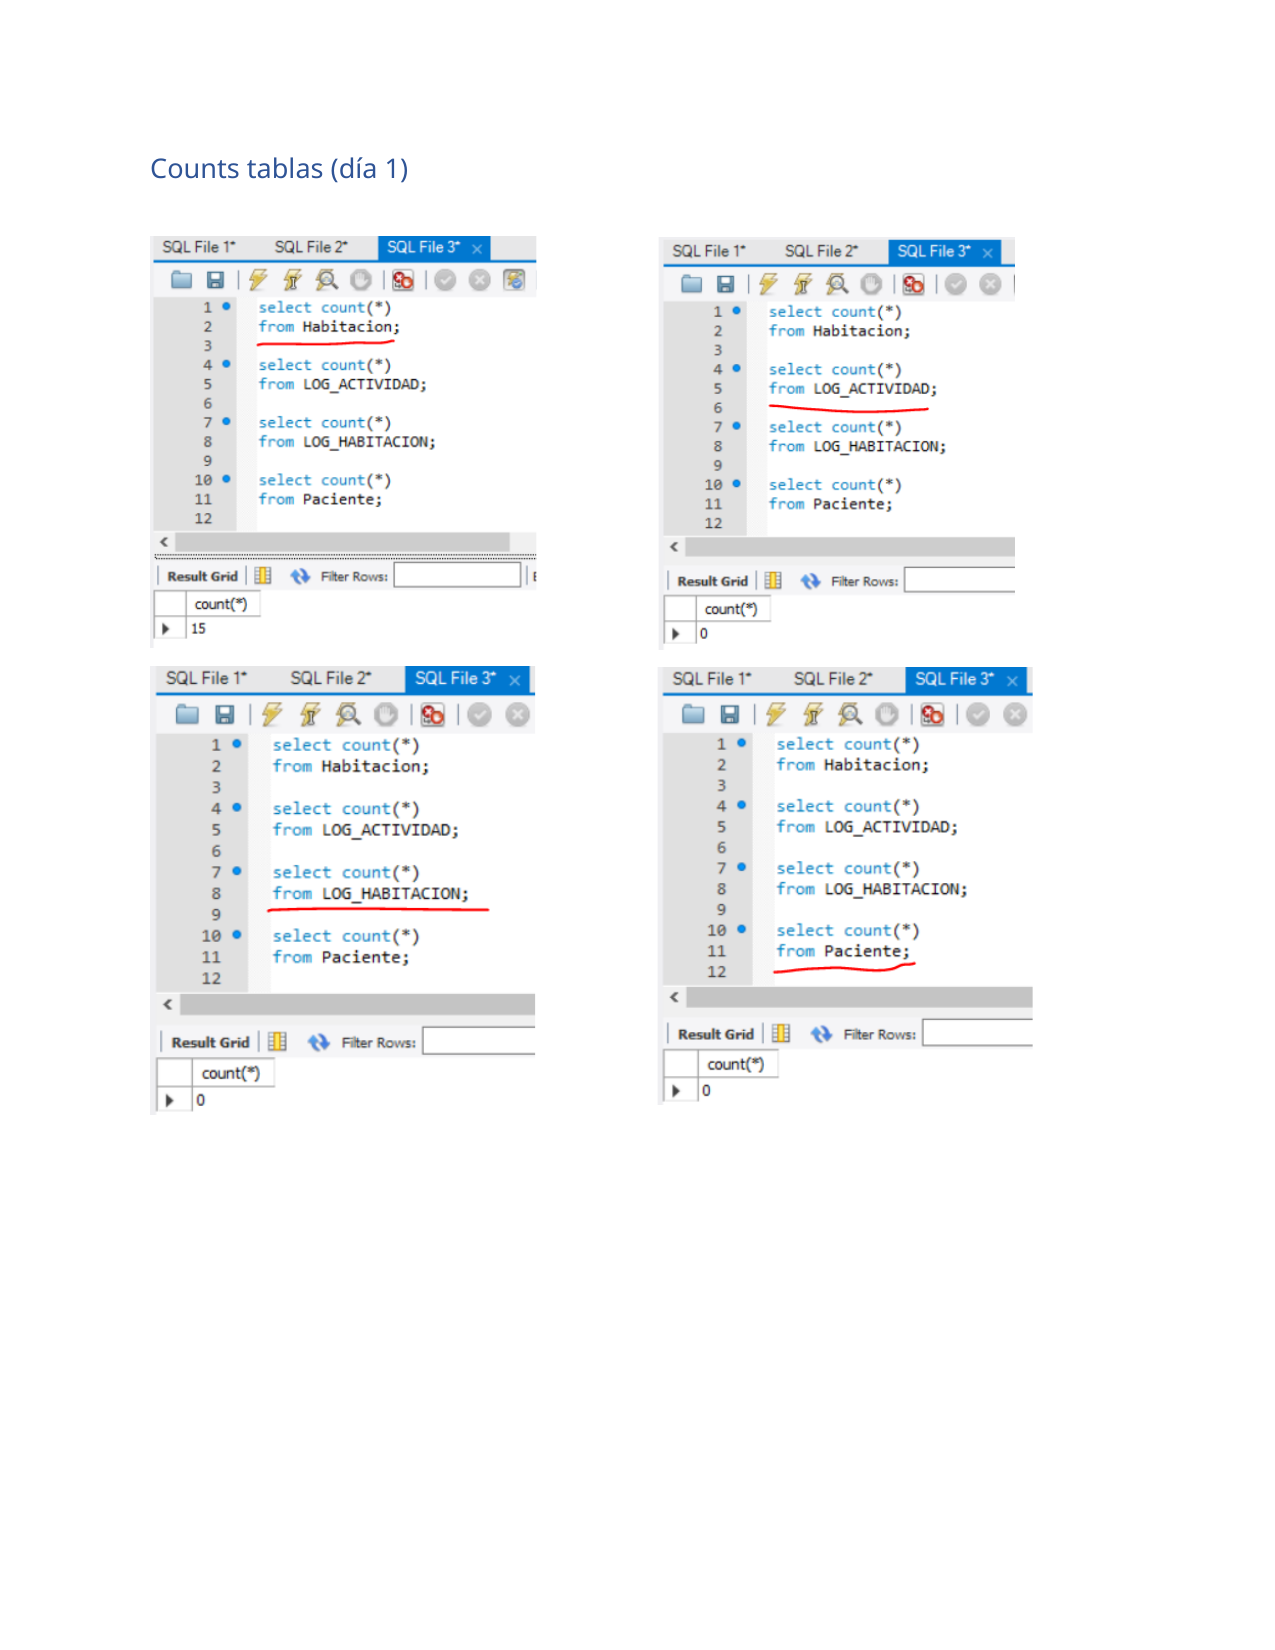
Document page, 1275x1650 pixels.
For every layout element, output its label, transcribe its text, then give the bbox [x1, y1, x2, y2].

picture [658, 237, 1015, 650]
subtitle Counts tablas (día 1) [150, 150, 1125, 187]
picture [150, 236, 537, 648]
picture [150, 666, 536, 1115]
picture [657, 667, 1033, 1105]
